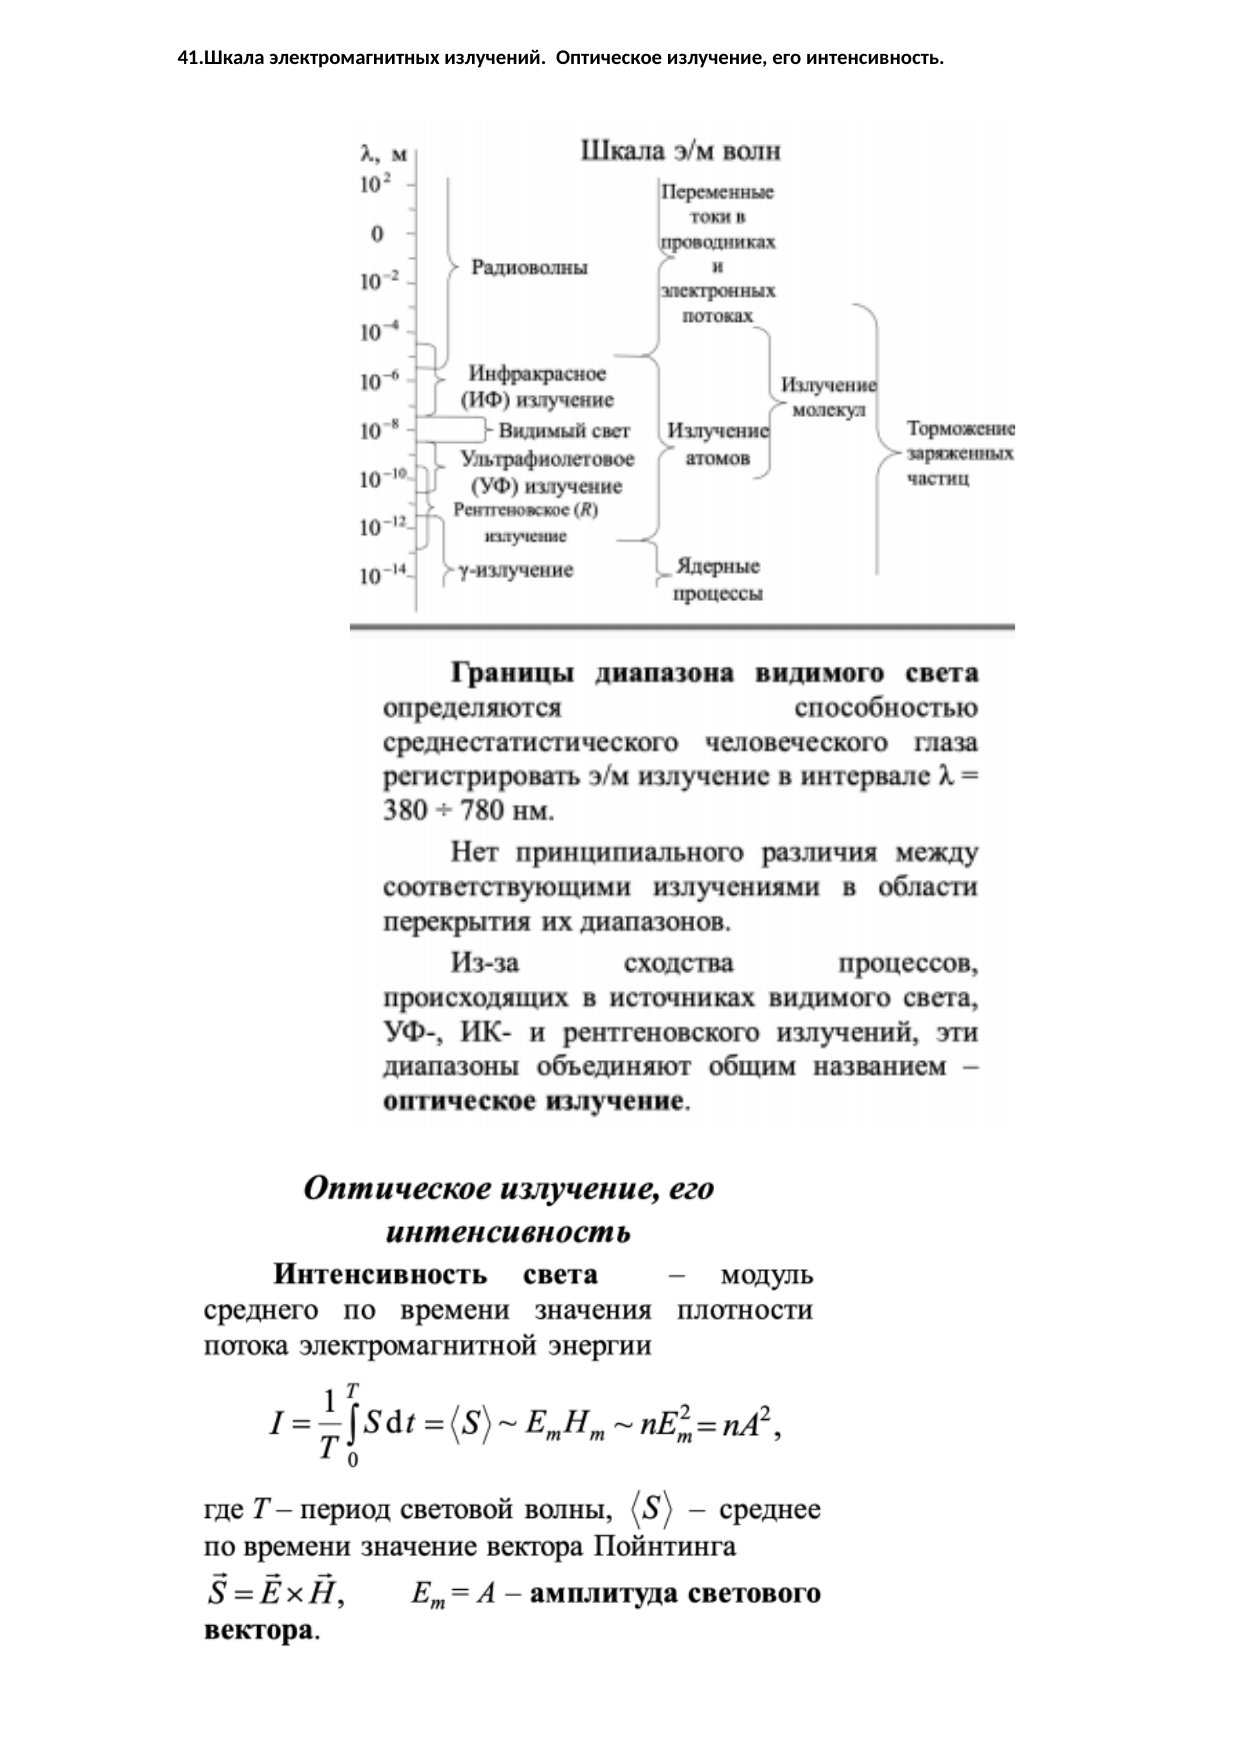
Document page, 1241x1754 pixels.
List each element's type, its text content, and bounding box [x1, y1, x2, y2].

picture [349, 122, 1016, 1128]
picture [177, 1155, 841, 1654]
subtitle 41.Шкала электромагнитных излучений. Оптическое излучение, его интенсивность. [177, 44, 1152, 70]
